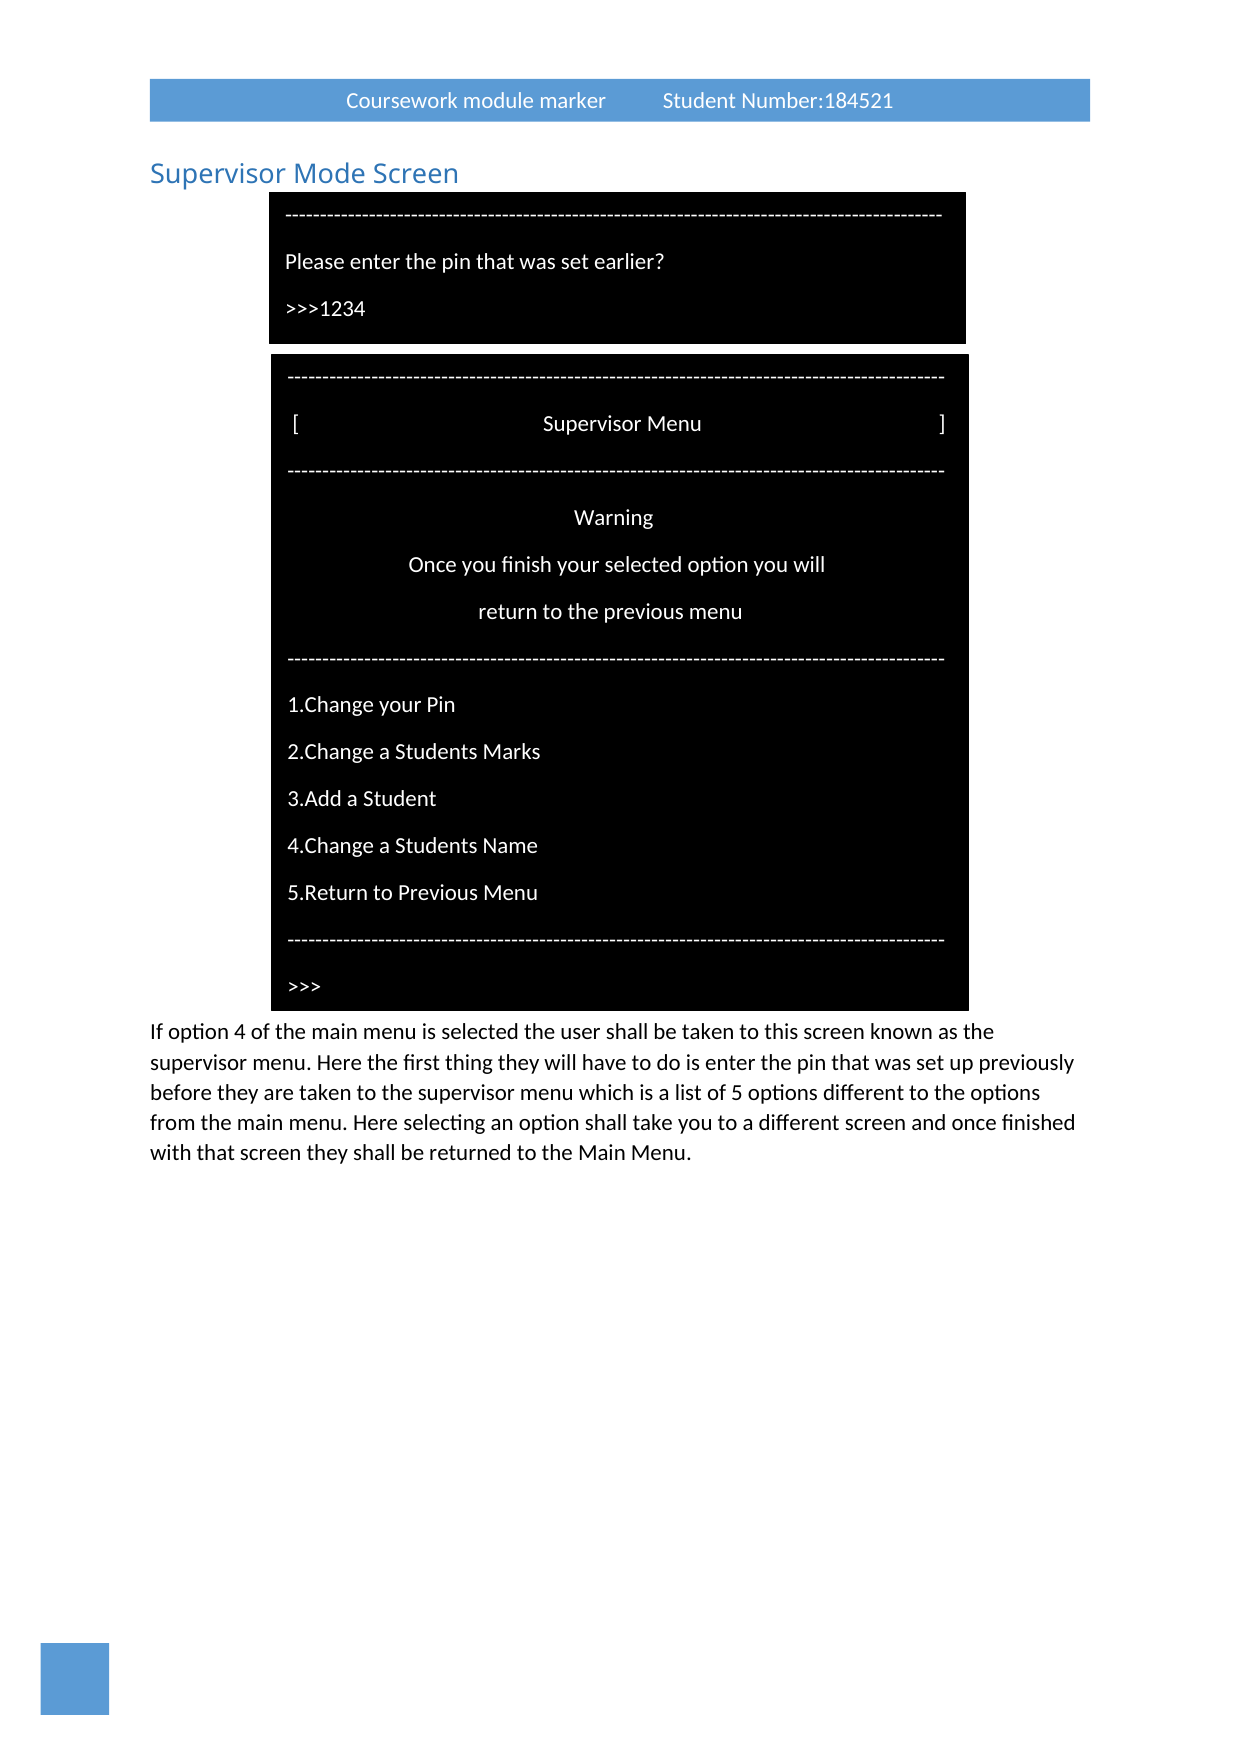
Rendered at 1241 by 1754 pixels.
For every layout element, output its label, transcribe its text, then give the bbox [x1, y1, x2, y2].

subtitle Supervisor Mode Screen [150, 154, 1090, 191]
text If option 4 of the main menu is selected the user shall be taken to this screen known as the supervisor menu. Here the first thing they will have to do is enter the pin that was set up previously before they are taken to the supervisor menu which is a list of 5 options different to the options from the main menu. Here selecting an option shall take you to a different screen and once finished with that screen they shall be returned to the Main Menu. [150, 194, 1090, 1166]
